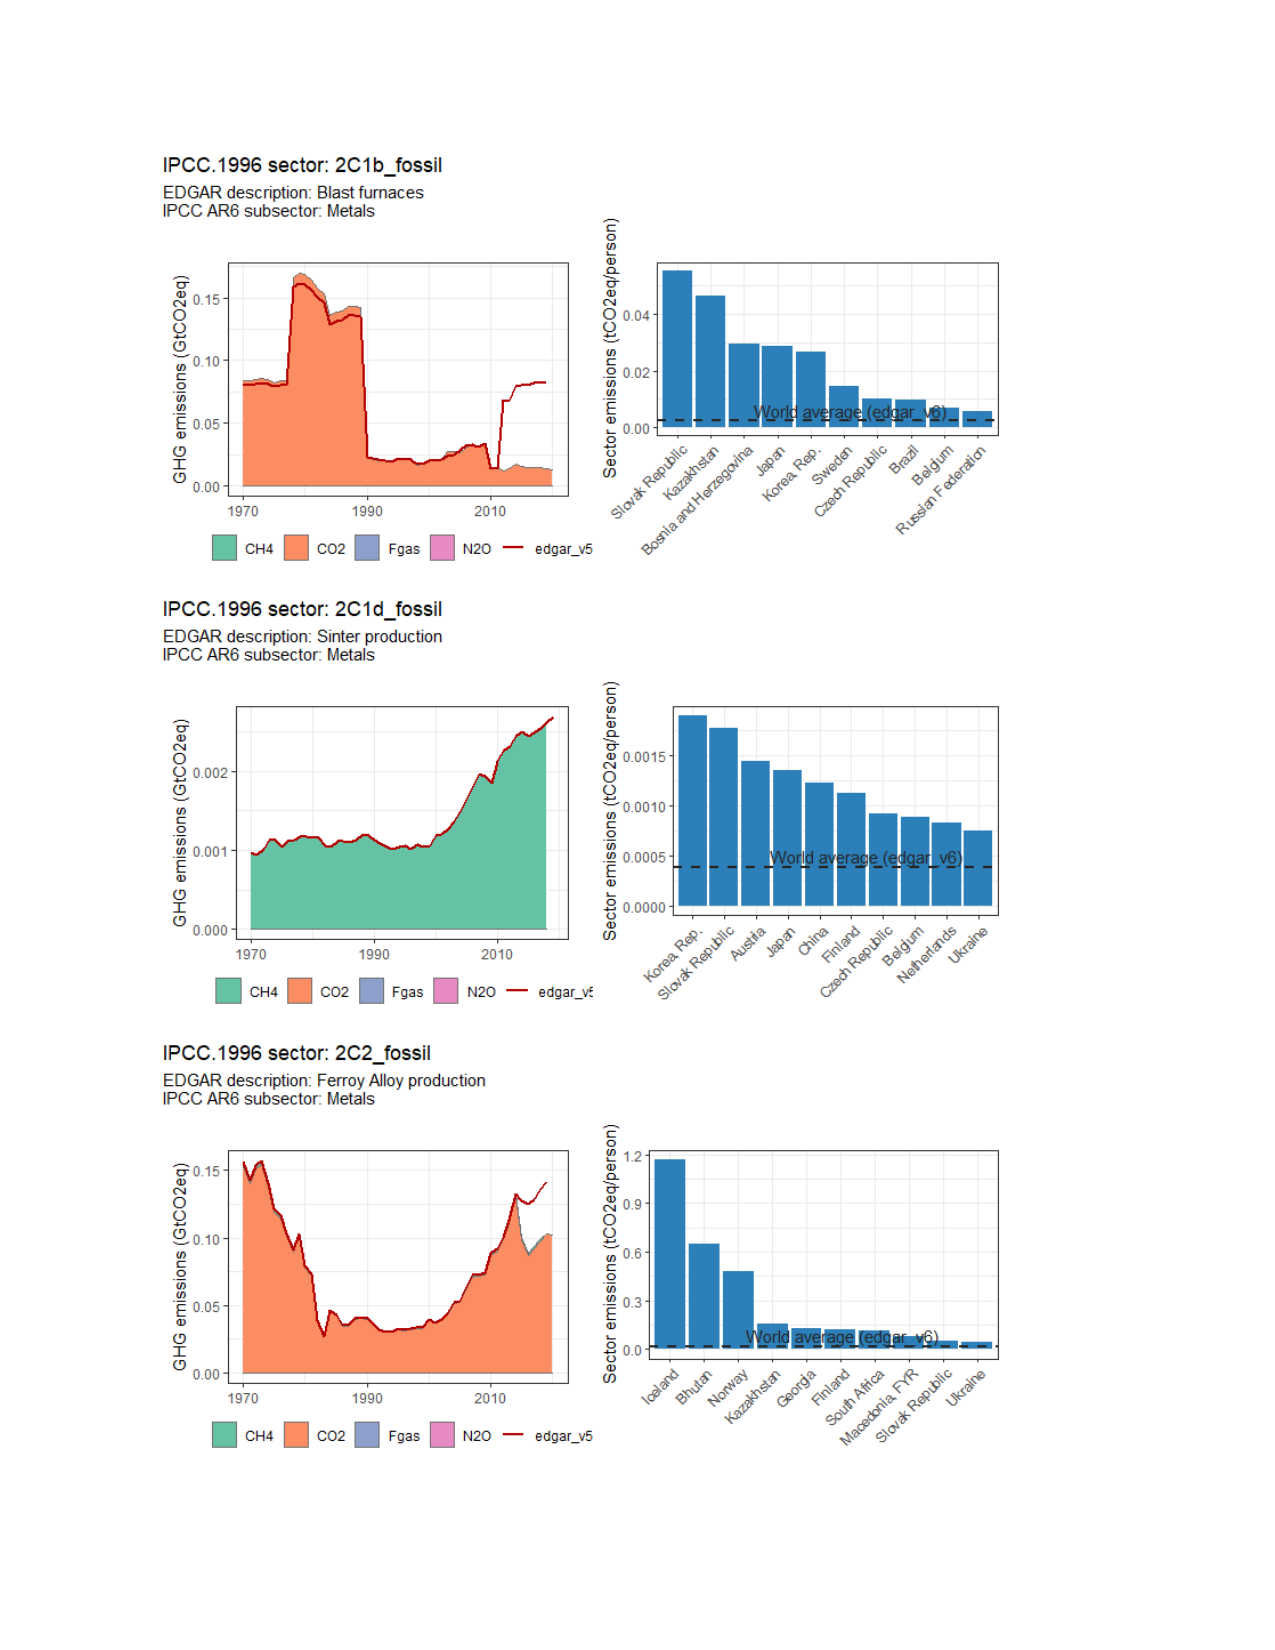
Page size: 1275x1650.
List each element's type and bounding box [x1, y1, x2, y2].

picture [147, 1035, 1023, 1473]
picture [147, 591, 1023, 1029]
picture [147, 147, 1023, 586]
